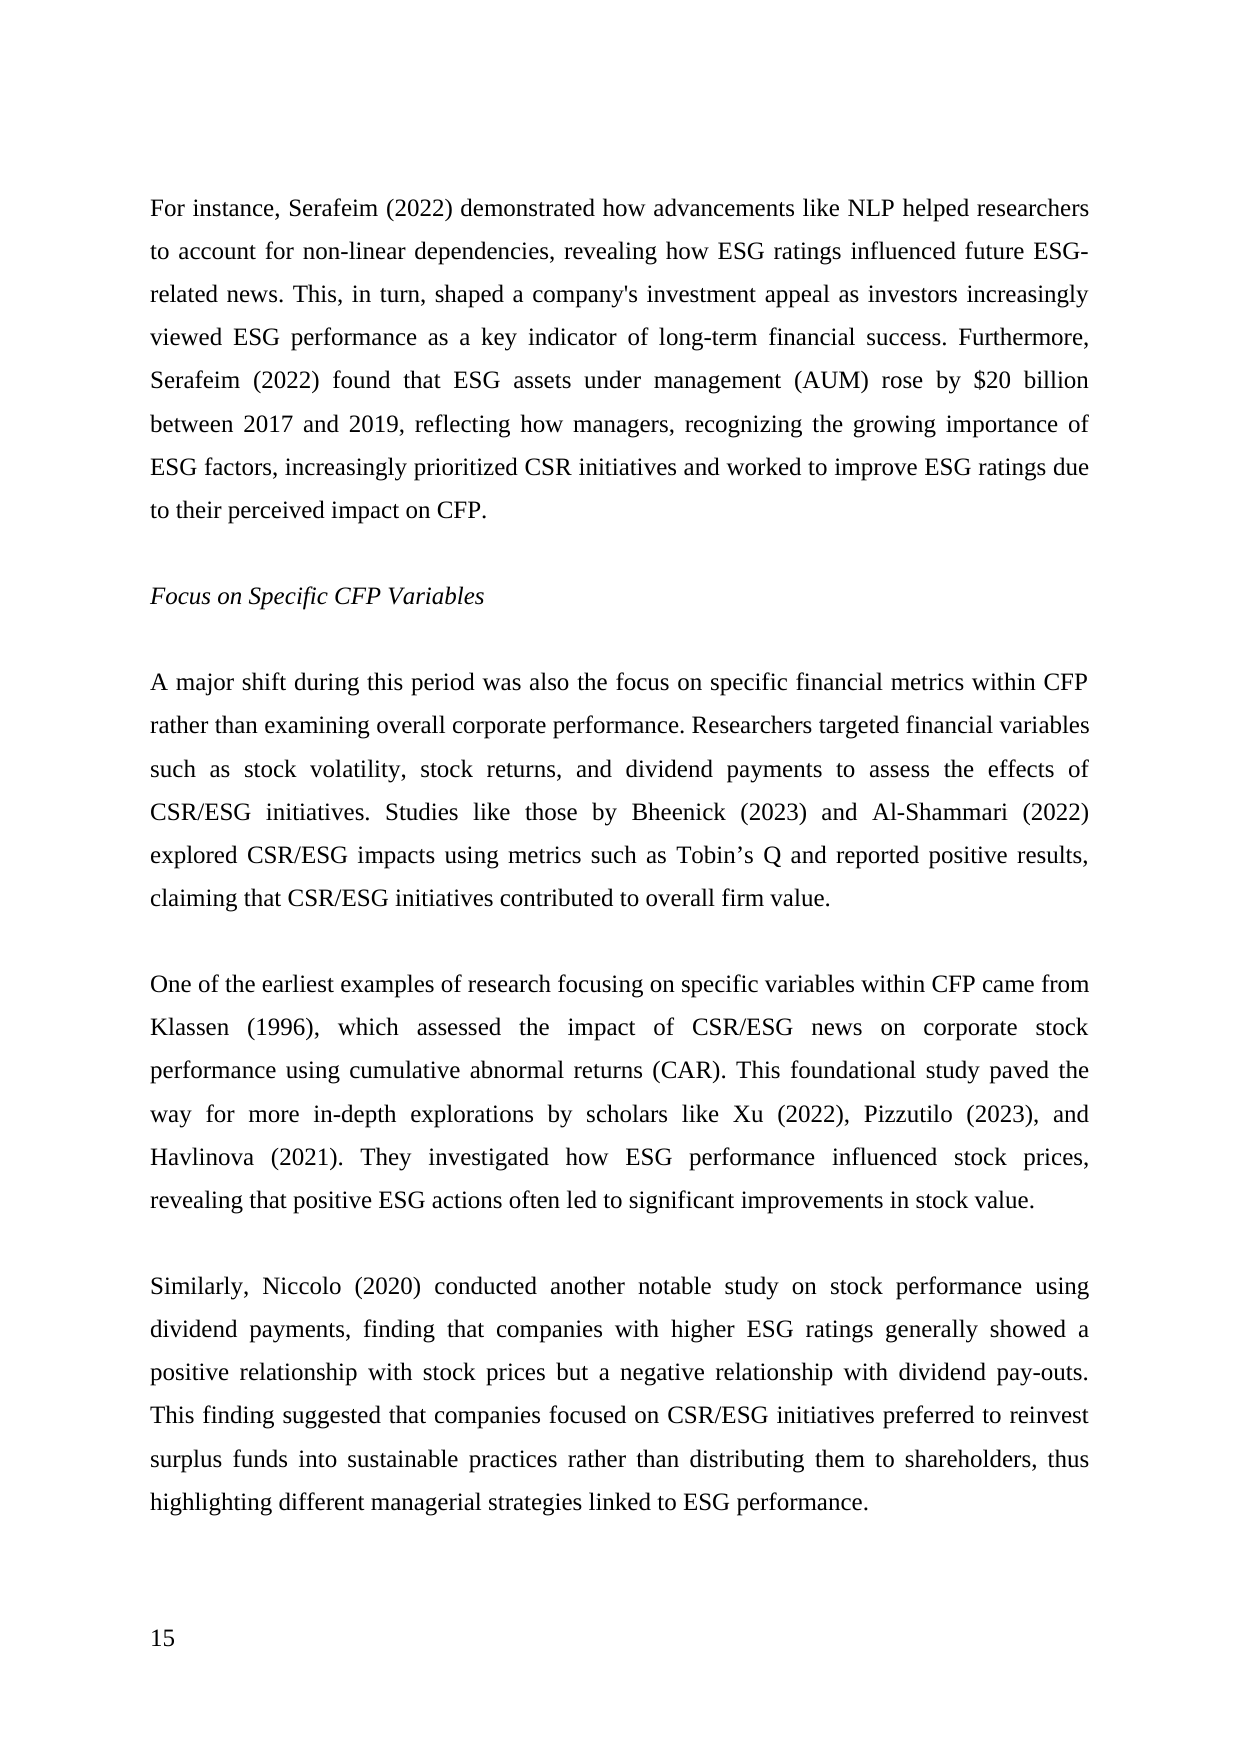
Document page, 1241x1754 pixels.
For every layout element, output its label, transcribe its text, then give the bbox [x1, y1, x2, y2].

text Similarly, Niccolo (2020) conducted another notable study on stock performance using dividend payments, finding that companies with higher ESG ratings generally showed a positive relationship with stock prices but a negative relationship with dividend pay-outs. This finding suggested that companies focused on CSR/ESG initiatives preferred to reinvest surplus funds into sustainable practices rather than distributing them to shareholders, thus highlighting different managerial strategies linked to ESG performance. [150, 1271, 1090, 1516]
text A major shift during this period was also the focus on specific financial metrics within CFP rather than examining overall corporate performance. Researchers targeted financial variables such as stock volatility, stock returns, and dividend payments to assess the effects of CSR/ESG initiatives. Studies like those by Bheenick (2023) and Al-Shammari (2022) explored CSR/ESG impacts using metrics such as Tobin’s Q and reported positive results, claiming that CSR/ESG initiatives contributed to overall firm value. [150, 624, 1090, 912]
text One of the earliest examples of research focusing on specific variables within CFP came from Klassen (1996), which assessed the impact of CSR/ESG news on corporate stock performance using cumulative abnormal returns (CAR). This foundational study paved the way for more in-depth explorations by scholars like Xu (2022), Pizzutilo (2023), and Havlinova (2021). They investigated how ESG performance influenced stock prices, revealing that positive ESG actions often led to significant improvements in stock value. [150, 969, 1090, 1214]
text For instance, Serafeim (2022) demonstrated how advancements like NLP helped researchers to account for non-linear dependencies, revealing how ESG ratings influenced future ESG-related news. This, in turn, shaped a company's investment appeal as investors increasingly viewed ESG performance as a key indicator of long-term financial success. Furthermore, Serafeim (2022) found that ESG assets under management (AUM) rose by $20 billion between 2017 and 2019, reflecting how managers, recognizing the growing importance of ESG factors, increasingly prioritized CSR initiatives and worked to improve ESG ratings due to their perceived impact on CFP. [150, 193, 1090, 524]
text Focus on Specific CFP Variables [150, 581, 1090, 610]
